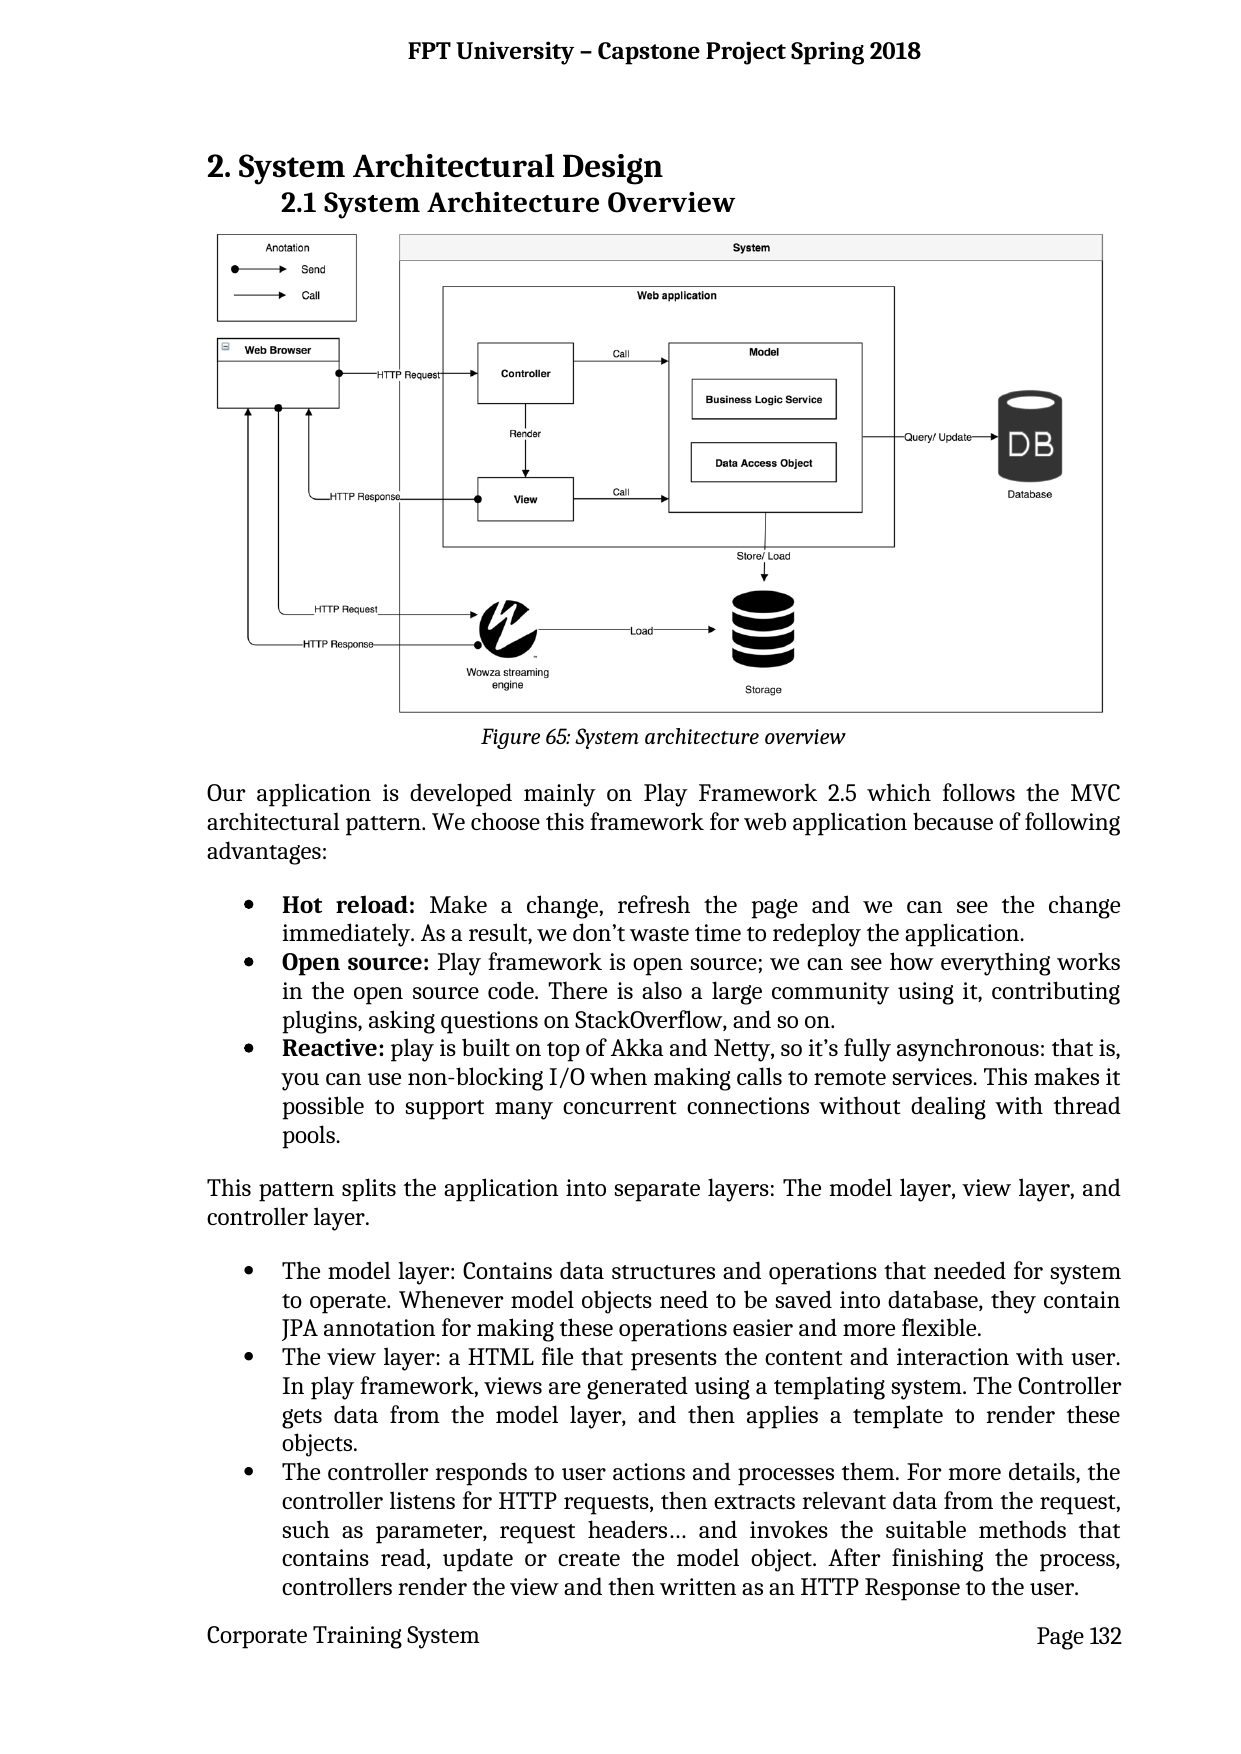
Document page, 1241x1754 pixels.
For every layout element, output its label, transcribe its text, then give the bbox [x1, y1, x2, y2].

text This pattern splits the application into separate layers: The model layer, view layer, and controller layer. [207, 1174, 1122, 1232]
text 2. System Architectural Design [207, 148, 1122, 186]
list The model layer: Contains data structures and operations that needed for system to operate. Whenever model objects need to be saved into database, they contain JPA annotation for making these operations easier and more flexible. [244, 1257, 1122, 1343]
picture [206, 219, 1117, 725]
text 2.1 System Architecture Overview [281, 186, 1124, 219]
list Reactive: play is built on top of Akka and Netty, so it’s fully asynchronous: that is, you can use non-blocking I/O when making calls to remote services. This makes it possible to support many concurrent connections without dealing with thread pools. [244, 1034, 1122, 1149]
list The view layer: a HTML file that presents the content and interaction with user. In play framework, views are generated using a templating system. The Controller gets data from the model layer, and then applies a template to render these objects. [244, 1343, 1122, 1458]
list The controller responds to user actions and processes them. For more details, the controller listens for HTTP requests, then extracts relevant data from the request, such as parameter, request headers… and invokes the suitable methods that contains read, update or create the model object. After finishing the process, controllers render the view and then written as an HTTP Response to the user. [244, 1458, 1122, 1602]
list Open source: Play framework is open source; we can see how everything works in the open source code. There is also a large community using it, contributing plugins, asking questions on StackOverflow, and so on. [244, 948, 1122, 1034]
text Our application is developed mainly on Play Framework 2.5 which follows the MVC architectural pattern. We choose this framework for web application because of following advantages: [207, 779, 1122, 866]
list Hot reload: Make a change, refresh the page and we can see the change immediately. As a result, we don’t waste time to redeploy the application. [244, 891, 1122, 948]
